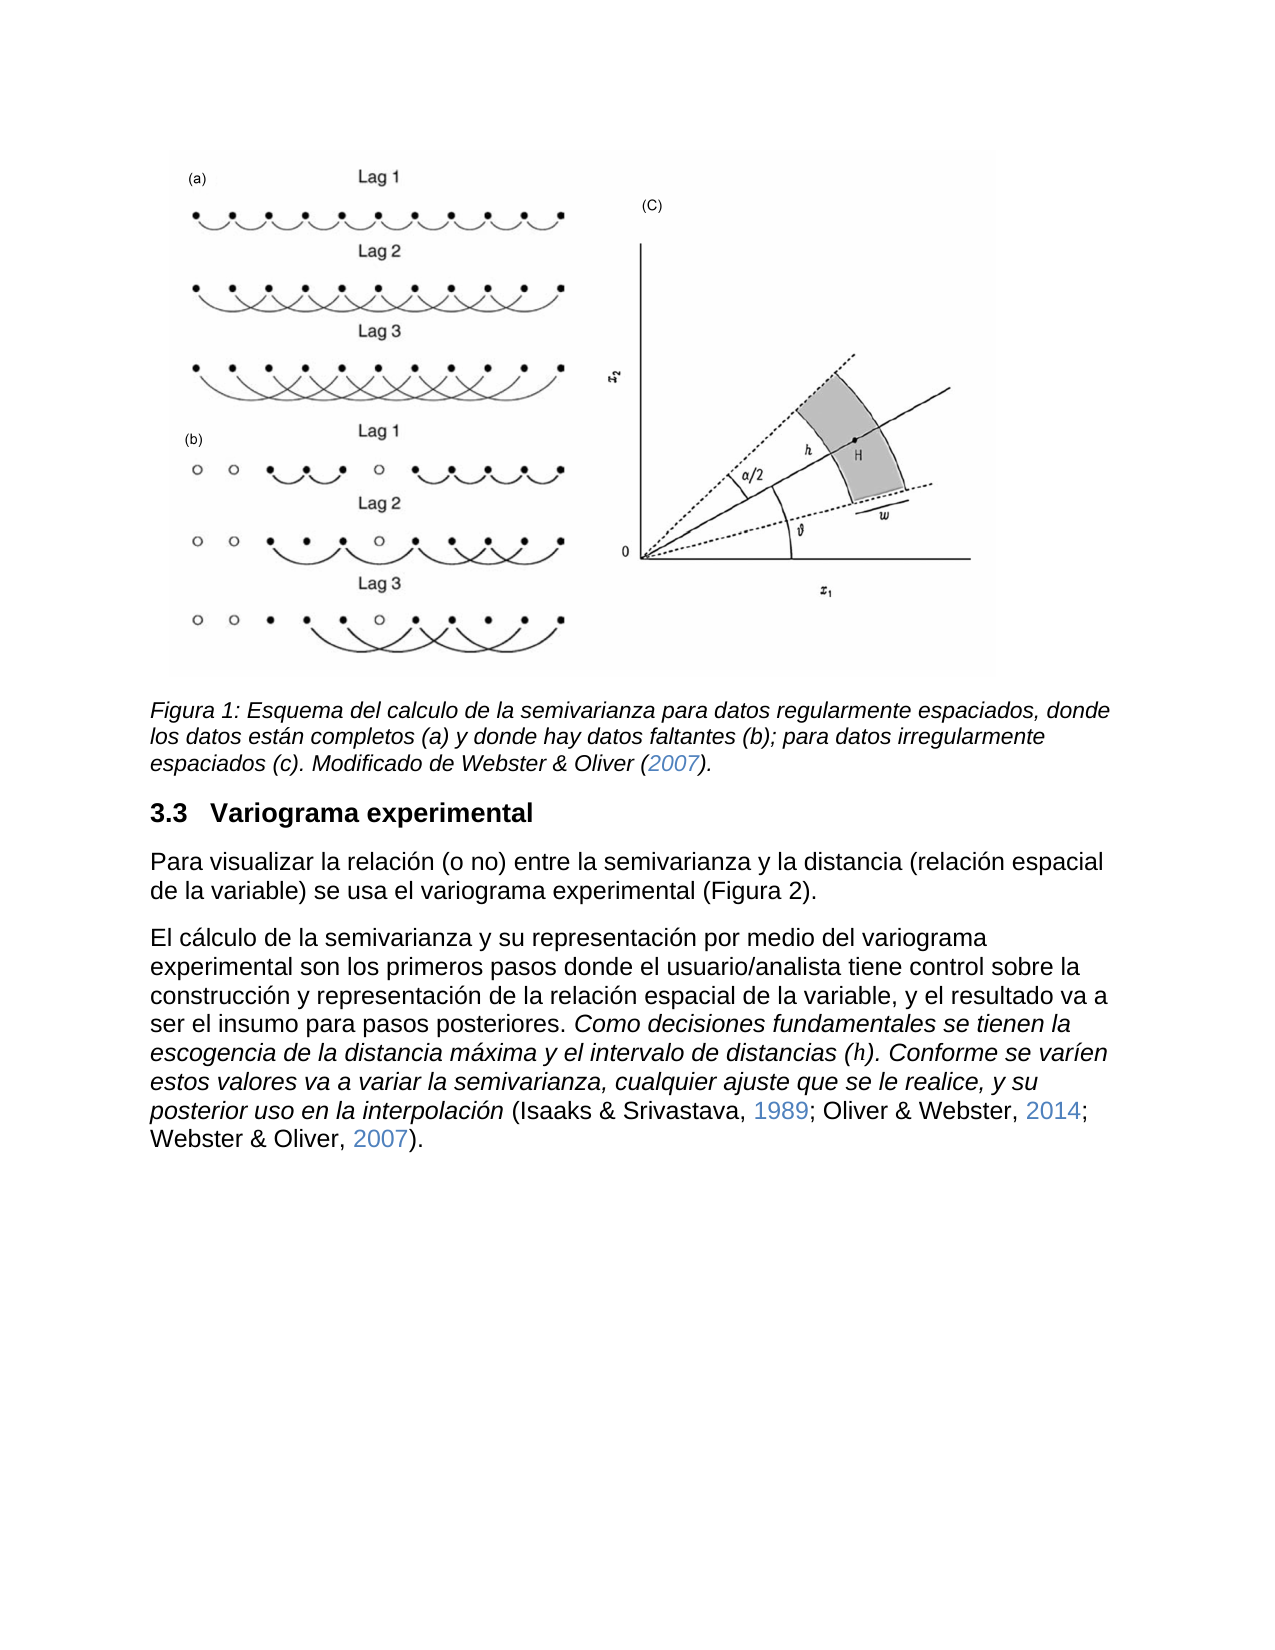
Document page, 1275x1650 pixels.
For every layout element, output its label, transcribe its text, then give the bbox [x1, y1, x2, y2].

text El cálculo de la semivarianza y su representación por medio del variograma experimental son los primeros pasos donde el usuario/analista tiene control sobre la construcción y representación de la relación espacial de la variable, y el resultado va a ser el insumo para pasos posteriores. Como decisiones fundamentales se tienen la escogencia de la distancia máxima y el intervalo de distancias (). Conforme se varíen estos valores va a variar la semivarianza, cualquier ajuste que se le realice, y su posterior uso en la interpolación (Isaaks & Srivastava, 1989; Oliver & Webster, 2014; Webster & Oliver, 2007). [150, 923, 1125, 1153]
subtitle Variograma experimental [150, 797, 1125, 828]
text Para visualizar la relación (o no) entre la semivarianza y la distancia (relación espacial de la variable) se usa el variograma experimental (Figura 2). [150, 847, 1125, 904]
picture [168, 150, 996, 677]
text Figura 1: Esquema del calculo de la semivarianza para datos regularmente espaciados, donde los datos están completos (a) y donde hay datos faltantes (b); para datos irregularmente espaciados (c). Modificado de Webster & Oliver (2007). [150, 697, 1125, 776]
